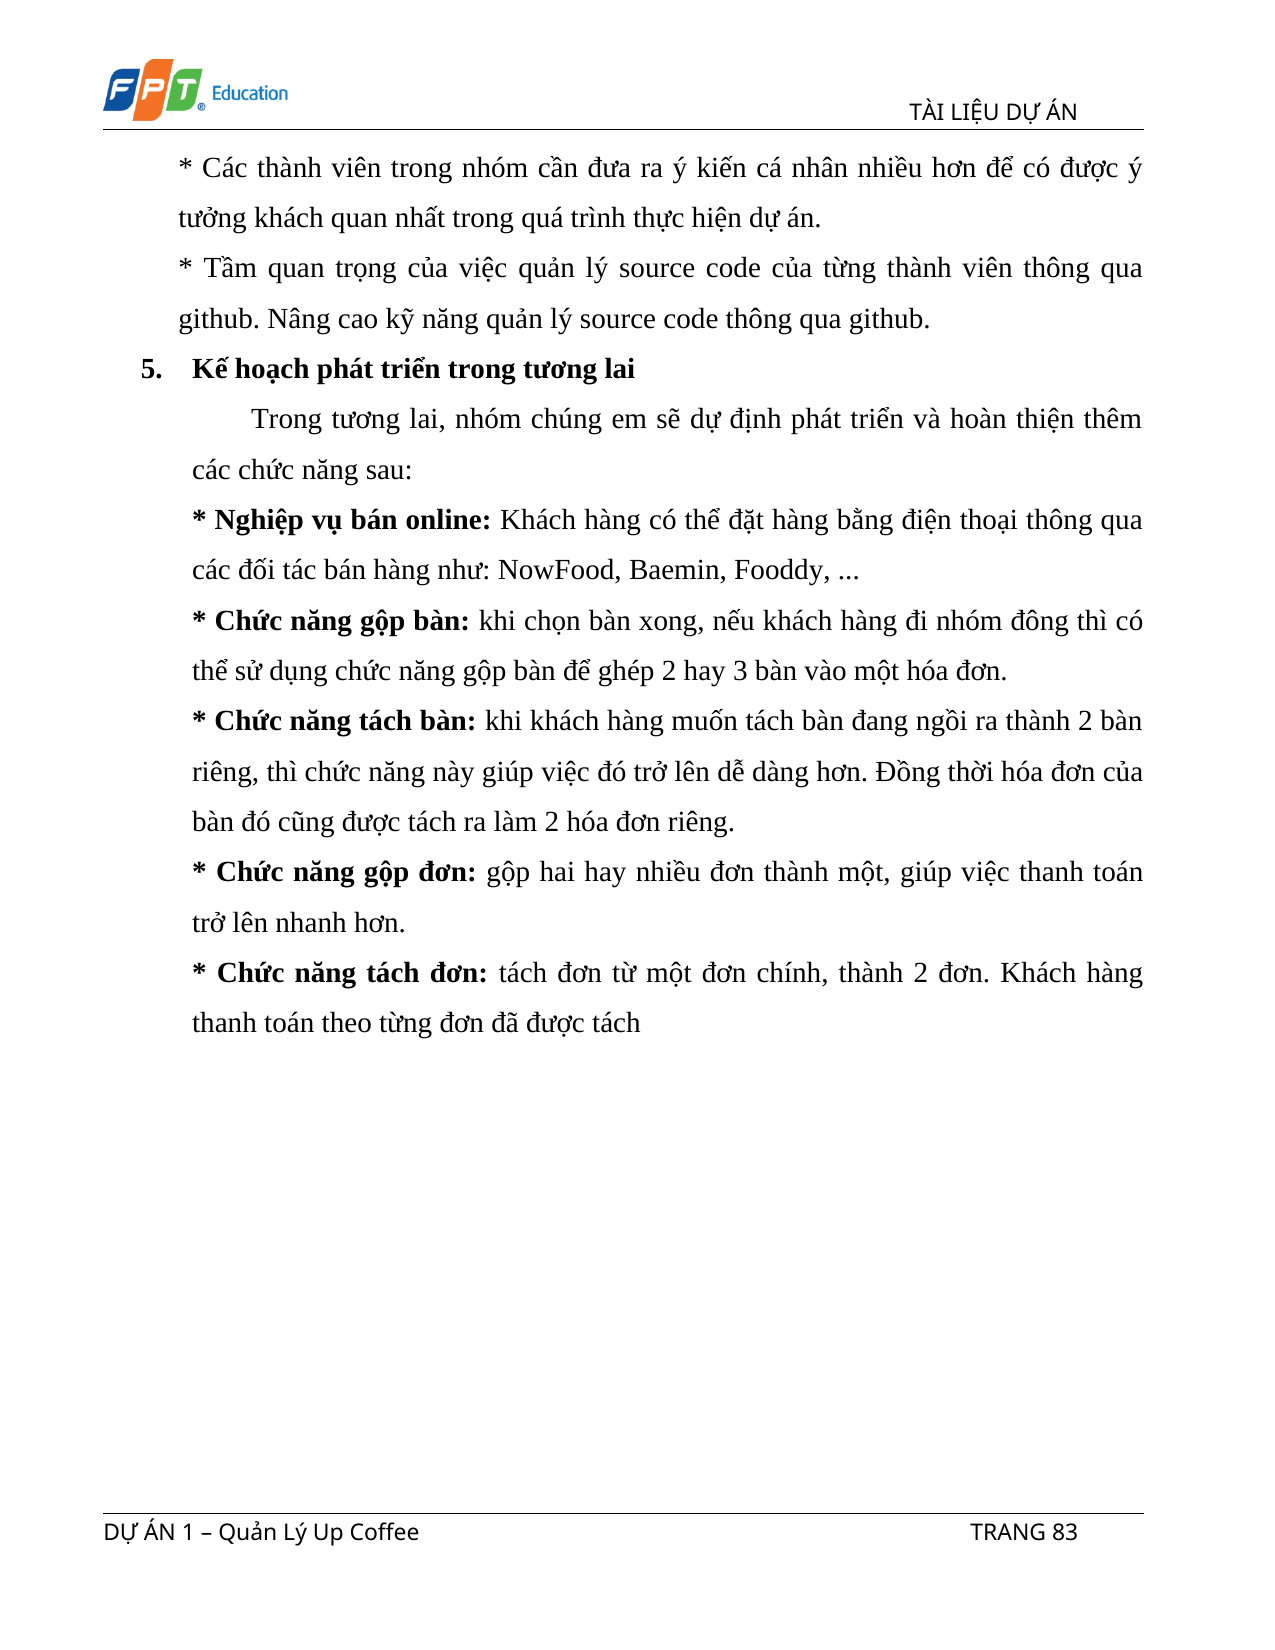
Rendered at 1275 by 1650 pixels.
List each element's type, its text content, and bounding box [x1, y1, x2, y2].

list Kế hoạch phát triển trong tương lai [141, 351, 1144, 385]
list * Chức năng tách đơn: tách đơn từ một đơn chính, thành 2 đơn. Khách hàng thanh toán theo từng đơn đã được tách [192, 955, 1144, 1039]
list * Các thành viên trong nhóm cần đưa ra ý kiến cá nhân nhiều hơn để có được ý tưởng khách quan nhất trong quá trình thực hiện dự án. [178, 150, 1144, 234]
list * Chức năng tách bàn: khi khách hàng muốn tách bàn đang ngồi ra thành 2 bàn riêng, thì chức năng này giúp việc đó trở lên dễ dàng hơn. Đồng thời hóa đơn của bàn đó cũng được tách ra làm 2 hóa đơn riêng. [192, 703, 1144, 838]
list * Chức năng gộp bàn: khi chọn bàn xong, nếu khách hàng đi nhóm đông thì có thể sử dụng chức năng gộp bàn để ghép 2 hay 3 bàn vào một hóa đơn. [192, 603, 1144, 687]
list Trong tương lai, nhóm chúng em sẽ dự định phát triển và hoàn thiện thêm các chức năng sau: [192, 402, 1144, 485]
list * Tầm quan trọng của việc quản lý source code của từng thành viên thông qua github. Nâng cao kỹ năng quản lý source code thông qua github. [178, 251, 1144, 334]
list * Chức năng gộp đơn: gộp hai hay nhiều đơn thành một, giúp việc thanh toán trở lên nhanh hơn. [192, 854, 1144, 938]
list * Nghiệp vụ bán online: Khách hàng có thể đặt hàng bằng điện thoại thông qua các đối tác bán hàng như: NowFood, Baemin, Fooddy, ... [192, 502, 1144, 586]
picture [103, 59, 289, 121]
